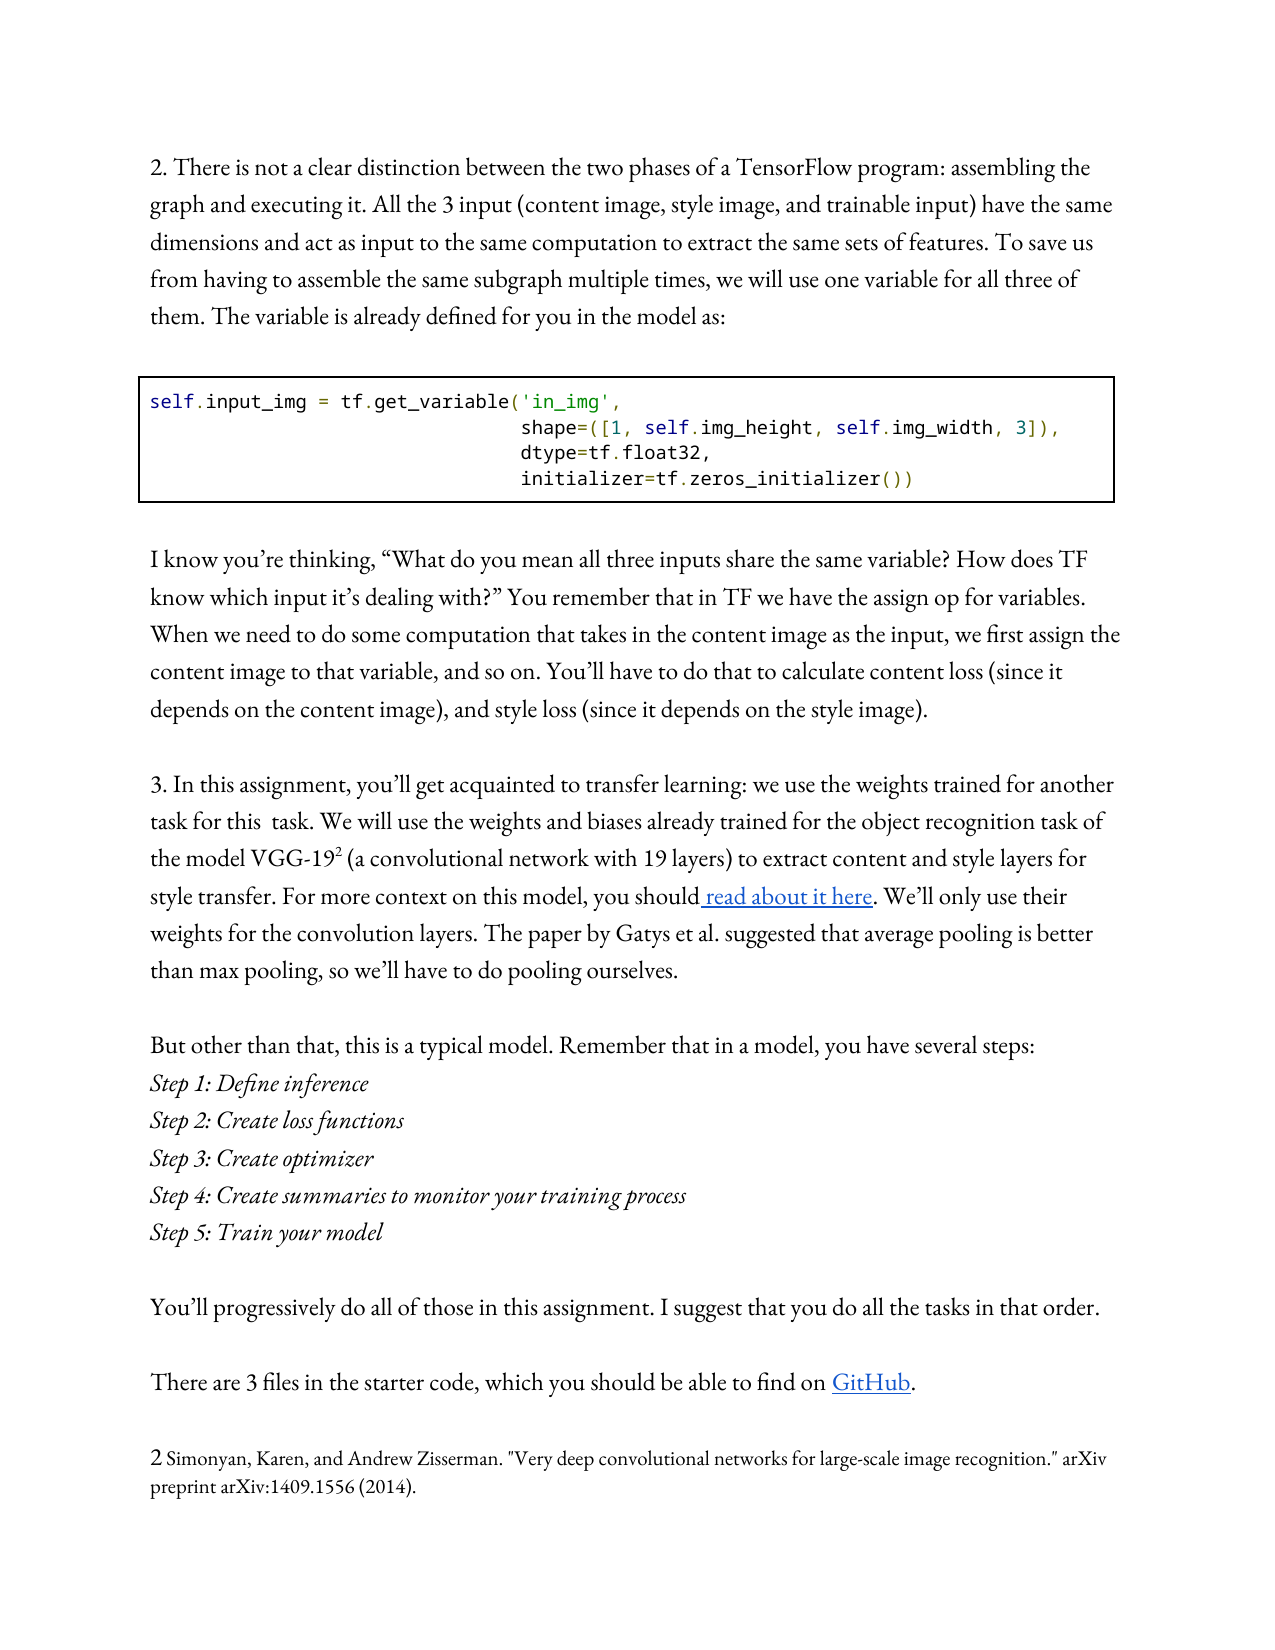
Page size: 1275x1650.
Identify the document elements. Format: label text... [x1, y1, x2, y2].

text Step 5: Train your model [150, 1216, 1125, 1248]
text 2. There is not a clear distinction between the two phases of a TensorFlow program: assembling the graph and executing it. All the 3 input (content image, style image, and trainable input) have the same dimensions and act as input to the same computation to extract the same sets of features. To save us from having to assemble the same subgraph multiple times, we will use one variable for all three of them. The variable is already defined for you in the model as: [150, 150, 1125, 332]
text There are 3 files in the starter code, which you should be able to find on GitHub. [150, 1365, 1125, 1398]
text Step 4: Create summaries to monitor your training process [150, 1178, 1125, 1211]
table_header self.input_img = tf.get_variable('in_img', shape=([1, self.img_height, self.img_width, 3]), dtype=tf.float32, initializer=tf.zeros_initializer()) [140, 378, 1113, 501]
text Step 3: Create optimizer [150, 1141, 1125, 1173]
text Step 1: Define inference [150, 1066, 1125, 1098]
text Step 2: Create loss functions [150, 1103, 1125, 1136]
text I know you’re thinking, “What do you mean all three inputs share the same variable? How does TF know which input it’s dealing with?” You remember that in TF we have the assign op for variables. When we need to do some computation that takes in the content image as the input, we first assign the content image to that variable, and so on. You’ll have to do that to calculate content loss (since it depends on the content image), and style loss (since it depends on the style image). [150, 542, 1125, 724]
text 3. In this assignment, you’ll get acquainted to transfer learning: we use the weights trained for another task for this task. We will use the weights and biases already trained for the object recognition task of the model VGG-19 (a convolutional network with 19 layers) to extract content and style layers for style transfer. For more context on this model, you should read about it here. We’ll only use their weights for the convolution layers. The paper by Gatys et al. suggested that average pooling is better than max pooling, so we’ll have to do pooling ourselves. [150, 767, 1125, 986]
text You’ll progressively do all of those in this assignment. I suggest that you do all the tasks in that order. [150, 1290, 1125, 1323]
text But other than that, this is a typical model. Remember that in a model, you have several steps: [150, 1028, 1125, 1061]
